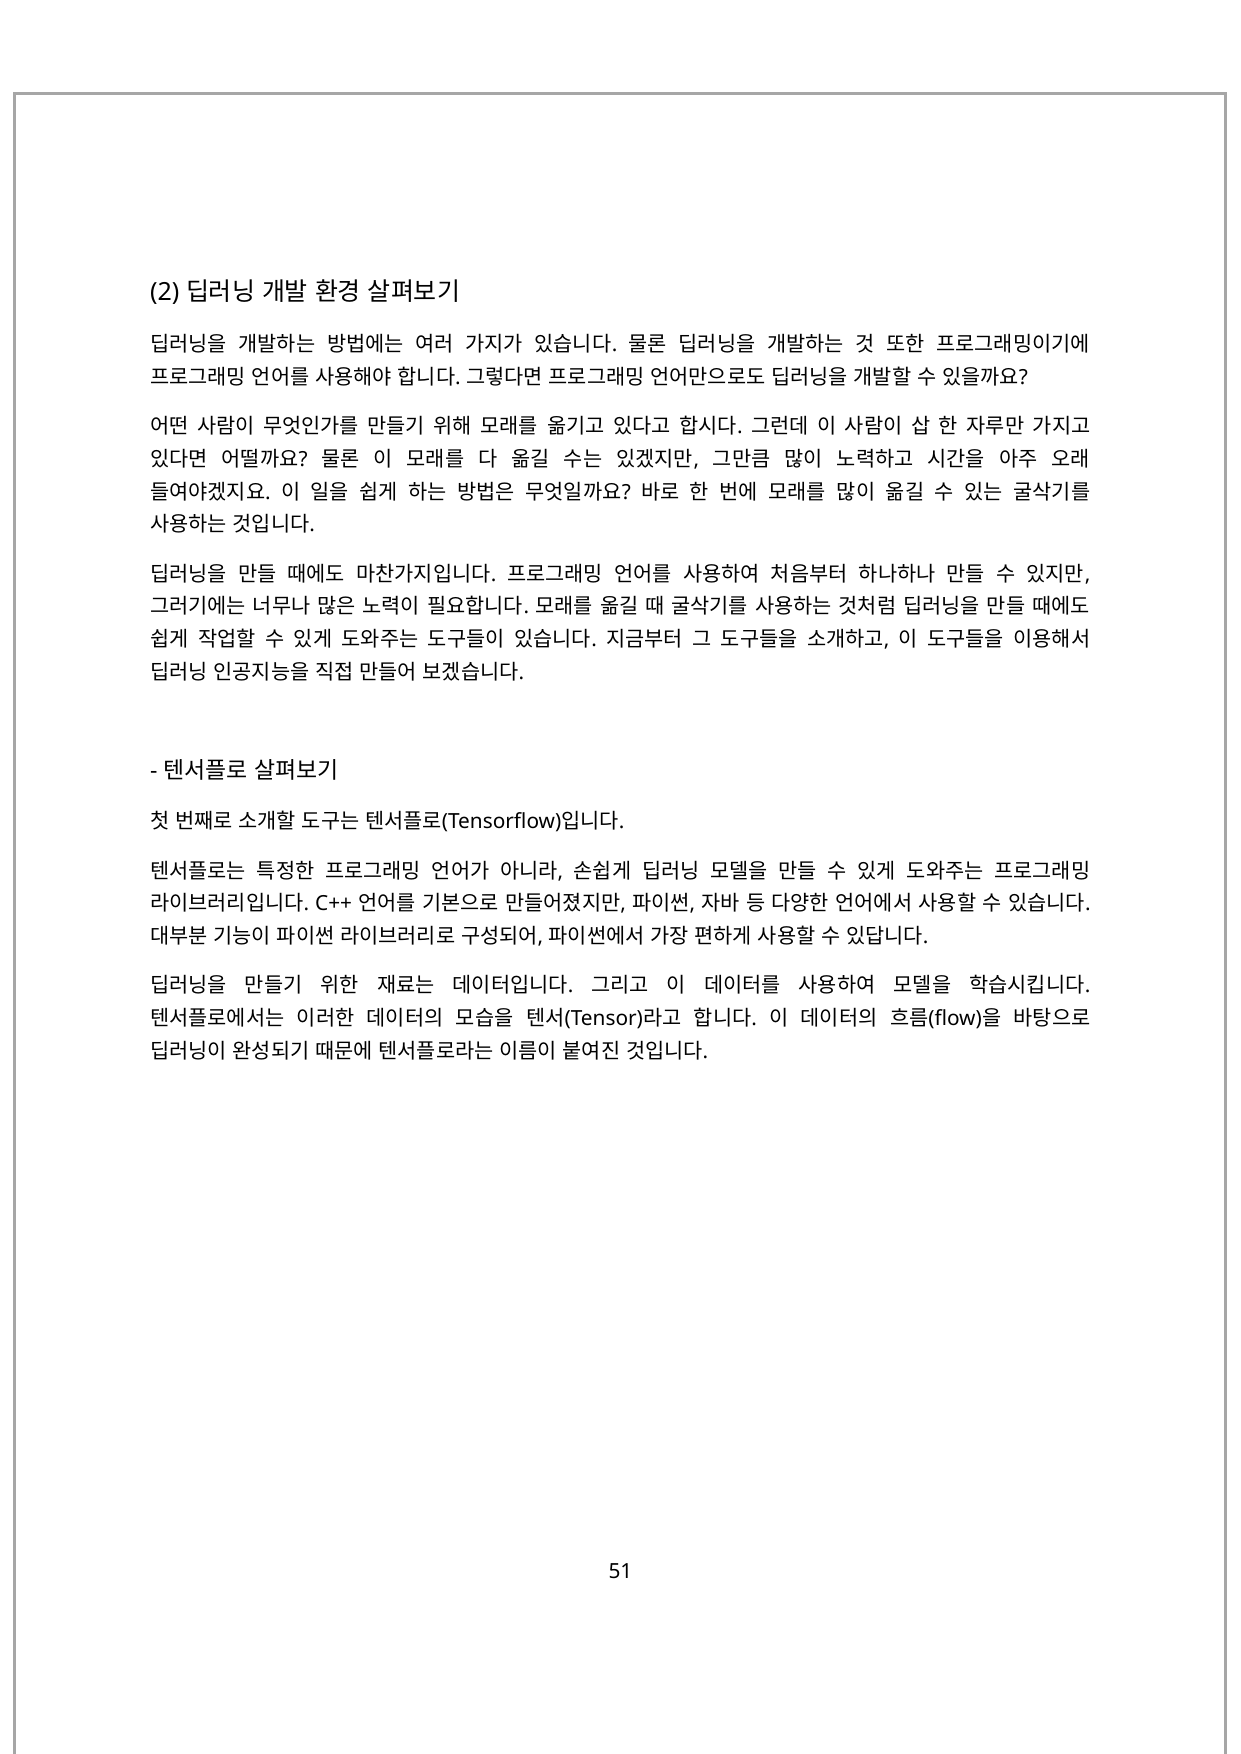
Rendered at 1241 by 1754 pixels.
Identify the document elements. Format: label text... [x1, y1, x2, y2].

text 첫 번째로 소개할 도구는 텐서플로(Tensorflow)입니다. [150, 804, 1090, 835]
text 딥러닝을 만들 때에도 마찬가지입니다. 프로그래밍 언어를 사용하여 처음부터 하나하나 만들 수 있지만, 그러기에는 너무나 많은 노력이 필요합니다. 모래를 옮길 때 굴삭기를 사용하는 것처럼 딥러닝을 만들 때에도 쉽게 작업할 수 있게 도와주는 도구들이 있습니다. 지금부터 그 도구들을 소개하고, 이 도구들을 이용해서 딥러닝 인공지능을 직접 만들어 보겠습니다. [150, 557, 1090, 686]
text 어떤 사람이 무엇인가를 만들기 위해 모래를 옮기고 있다고 합시다. 그런데 이 사람이 삽 한 자루만 가지고 있다면 어떨까요? 물론 이 모래를 다 옮길 수는 있겠지만, 그만큼 많이 노력하고 시간을 아주 오래 들여야겠지요. 이 일을 쉽게 하는 방법은 무엇일까요? 바로 한 번에 모래를 많이 옮길 수 있는 굴삭기를 사용하는 것입니다. [150, 409, 1090, 538]
text 텐서플로는 특정한 프로그래밍 언어가 아니라, 손쉽게 딥러닝 모델을 만들 수 있게 도와주는 프로그래밍 라이브러리입니다. C++ 언어를 기본으로 만들어졌지만, 파이썬, 자바 등 다양한 언어에서 사용할 수 있습니다. 대부분 기능이 파이썬 라이브러리로 구성되어, 파이썬에서 가장 편하게 사용할 수 있답니다. [150, 854, 1090, 949]
text 딥러닝을 만들기 위한 재료는 데이터입니다. 그리고 이 데이터를 사용하여 모델을 학습시킵니다. 텐서플로에서는 이러한 데이터의 모습을 텐서(Tensor)라고 합니다. 이 데이터의 흐름(flow)을 바탕으로 딥러닝이 완성되기 때문에 텐서플로라는 이름이 붙여진 것입니다. [150, 969, 1090, 1064]
text (2) 딥러닝 개발 환경 살펴보기 [150, 272, 1090, 308]
text 딥러닝을 개발하는 방법에는 여러 가지가 있습니다. 물론 딥러닝을 개발하는 것 또한 프로그래밍이기에 프로그래밍 언어를 사용해야 합니다. 그렇다면 프로그래밍 언어만으로도 딥러닝을 개발할 수 있을까요? [150, 327, 1090, 391]
text - 텐서플로 살펴보기 [150, 752, 1090, 785]
